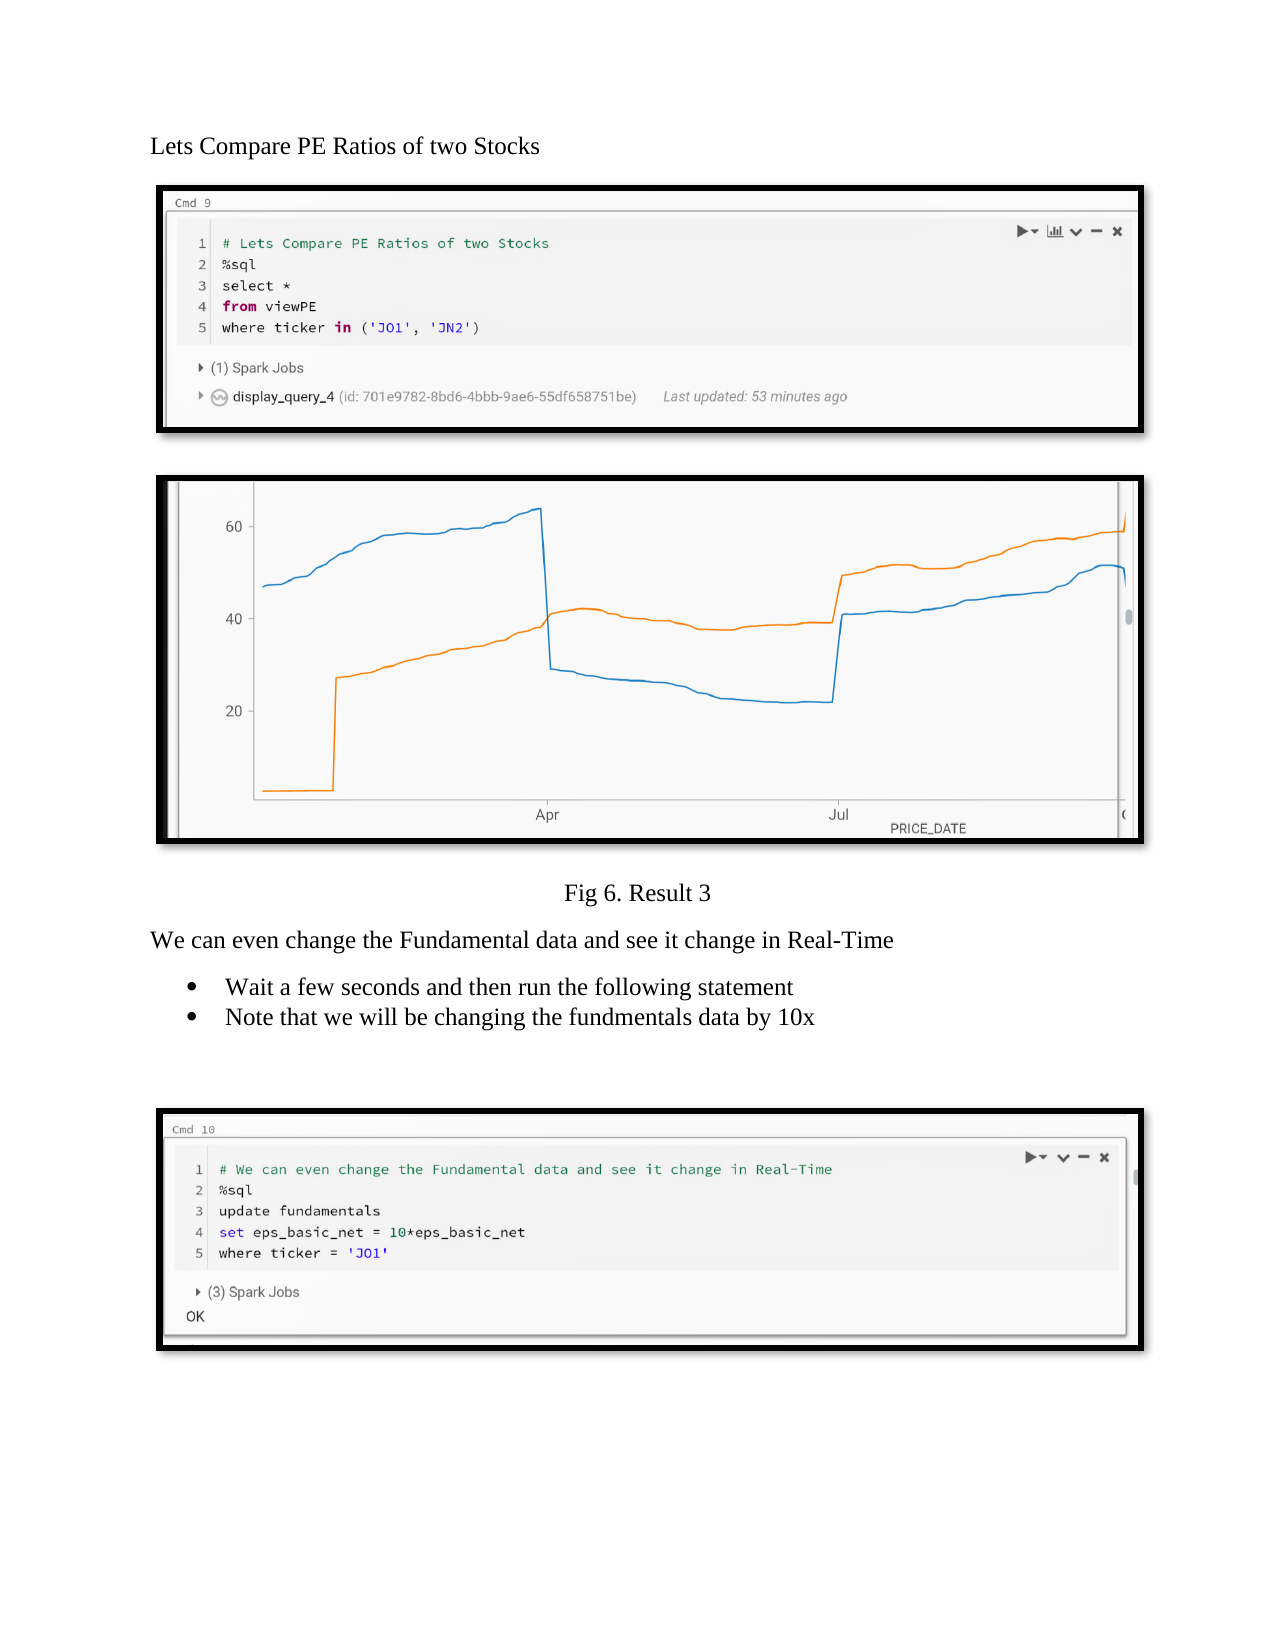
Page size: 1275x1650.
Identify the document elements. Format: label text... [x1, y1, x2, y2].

list Note that we will be changing the fundmentals data by 10x [187, 1002, 1125, 1031]
text Lets Compare PE Ratios of two Stocks [150, 131, 1125, 160]
picture [163, 1114, 1138, 1345]
text We can even change the Fundamental data and see it change in Real-Time [150, 925, 1125, 953]
text Fig 6. Result 3 [150, 878, 1125, 906]
list Wait a few seconds and then run the following statement [187, 972, 1125, 1001]
picture [163, 191, 1138, 427]
picture [163, 481, 1138, 838]
